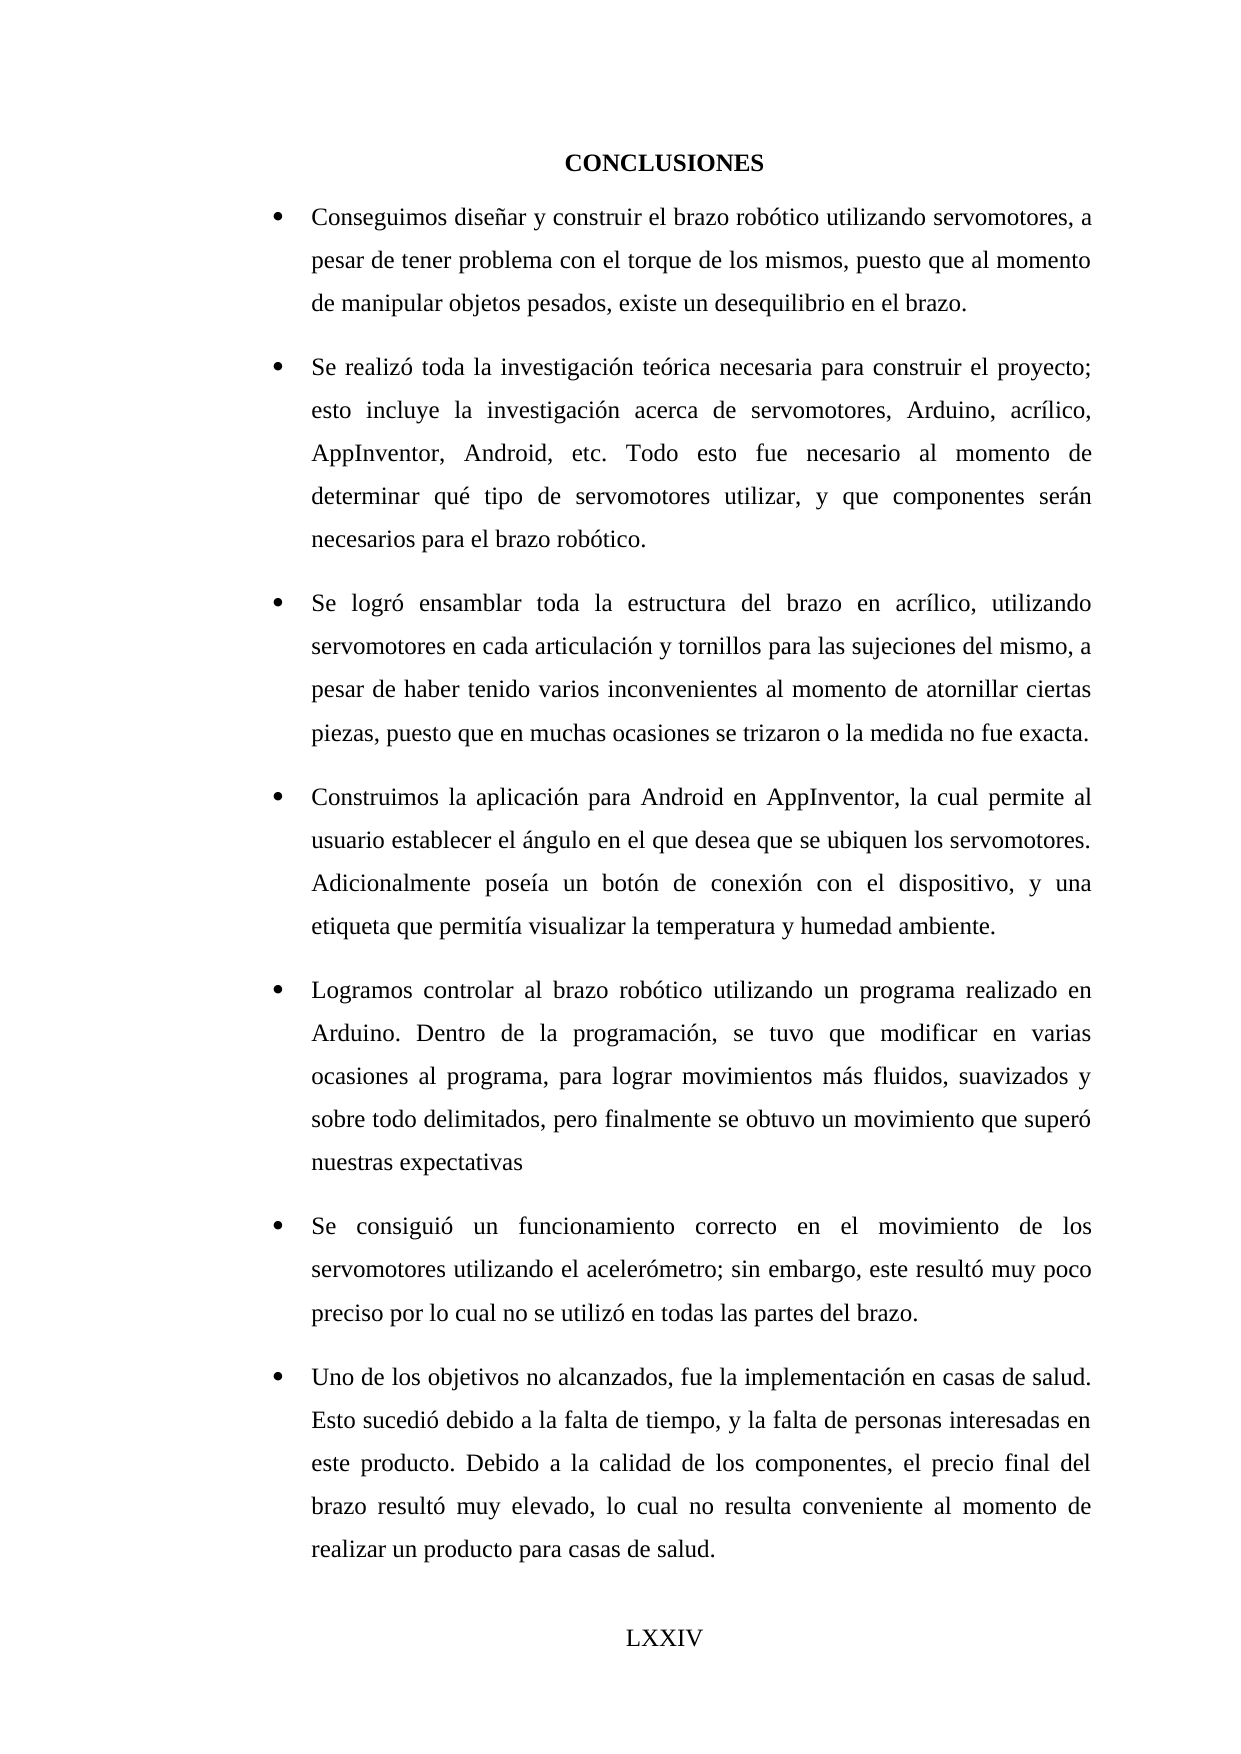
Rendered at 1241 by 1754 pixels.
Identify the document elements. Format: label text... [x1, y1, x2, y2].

list Se realizó toda la investigación teórica necesaria para construir el proyecto; esto incluye la investigación acerca de servomotores, Arduino, acrílico, AppInventor, Android, etc. Todo esto fue necesario al momento de determinar qué tipo de servomotores utilizar, y que componentes serán necesarios para el brazo robótico. [274, 352, 1092, 553]
list Se logró ensamblar toda la estructura del brazo en acrílico, utilizando servomotores en cada articulación y tornillos para las sujeciones del mismo, a pesar de haber tenido varios inconvenientes al momento de atornillar ciertas piezas, puesto que en muchas ocasiones se trizaron o la medida no fue exacta. [274, 588, 1092, 746]
subtitle CONCLUSIONES [236, 148, 1092, 176]
list Se consiguió un funcionamiento correcto en el movimiento de los servomotores utilizando el acelerómetro; sin embargo, este resultó muy poco preciso por lo cual no se utilizó en todas las partes del brazo. [274, 1211, 1092, 1326]
list Uno de los objetivos no alcanzados, fue la implementación en casas de salud. Esto sucedió debido a la falta de tiempo, y la falta de personas interesadas en este producto. Debido a la calidad de los componentes, el precio final del brazo resultó muy elevado, lo cual no resulta conveniente al momento de realizar un producto para casas de salud. [274, 1362, 1092, 1563]
list Logramos controlar al brazo robótico utilizando un programa realizado en Arduino. Dentro de la programación, se tuvo que modificar en varias ocasiones al programa, para lograr movimientos más fluidos, suavizados y sobre todo delimitados, pero finalmente se obtuvo un movimiento que superó nuestras expectativas [274, 975, 1092, 1176]
list Conseguimos diseñar y construir el brazo robótico utilizando servomotores, a pesar de tener problema con el torque de los mismos, puesto que al momento de manipular objetos pesados, existe un desequilibrio en el brazo. [274, 202, 1092, 317]
list Construimos la aplicación para Android en AppInventor, la cual permite al usuario establecer el ángulo en el que desea que se ubiquen los servomotores. Adicionalmente poseía un botón de conexión con el dispositivo, y una etiqueta que permitía visualizar la temperatura y humedad ambiente. [274, 782, 1092, 940]
